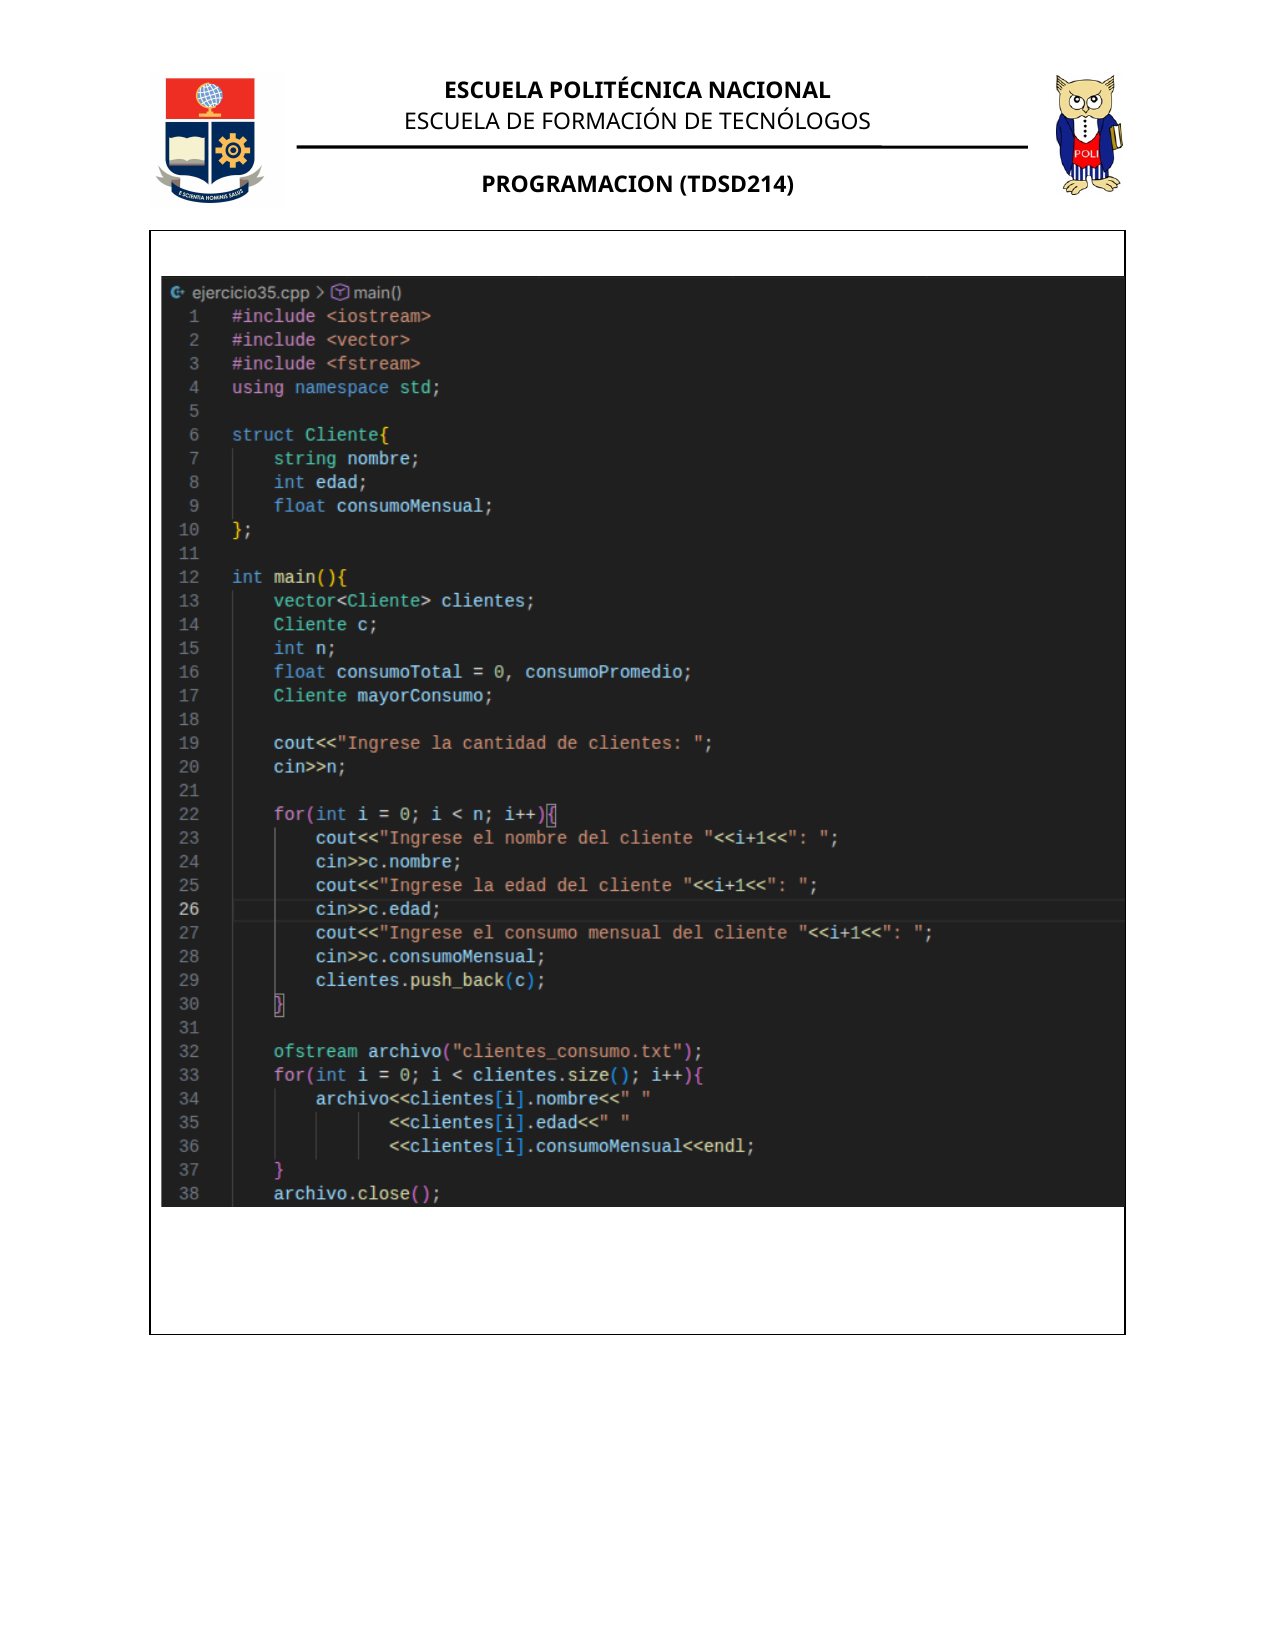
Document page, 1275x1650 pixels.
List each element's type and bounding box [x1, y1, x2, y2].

table_cell [151, 231, 1124, 1334]
picture [1054, 73, 1124, 196]
picture [161, 276, 1125, 1207]
picture [149, 73, 284, 208]
